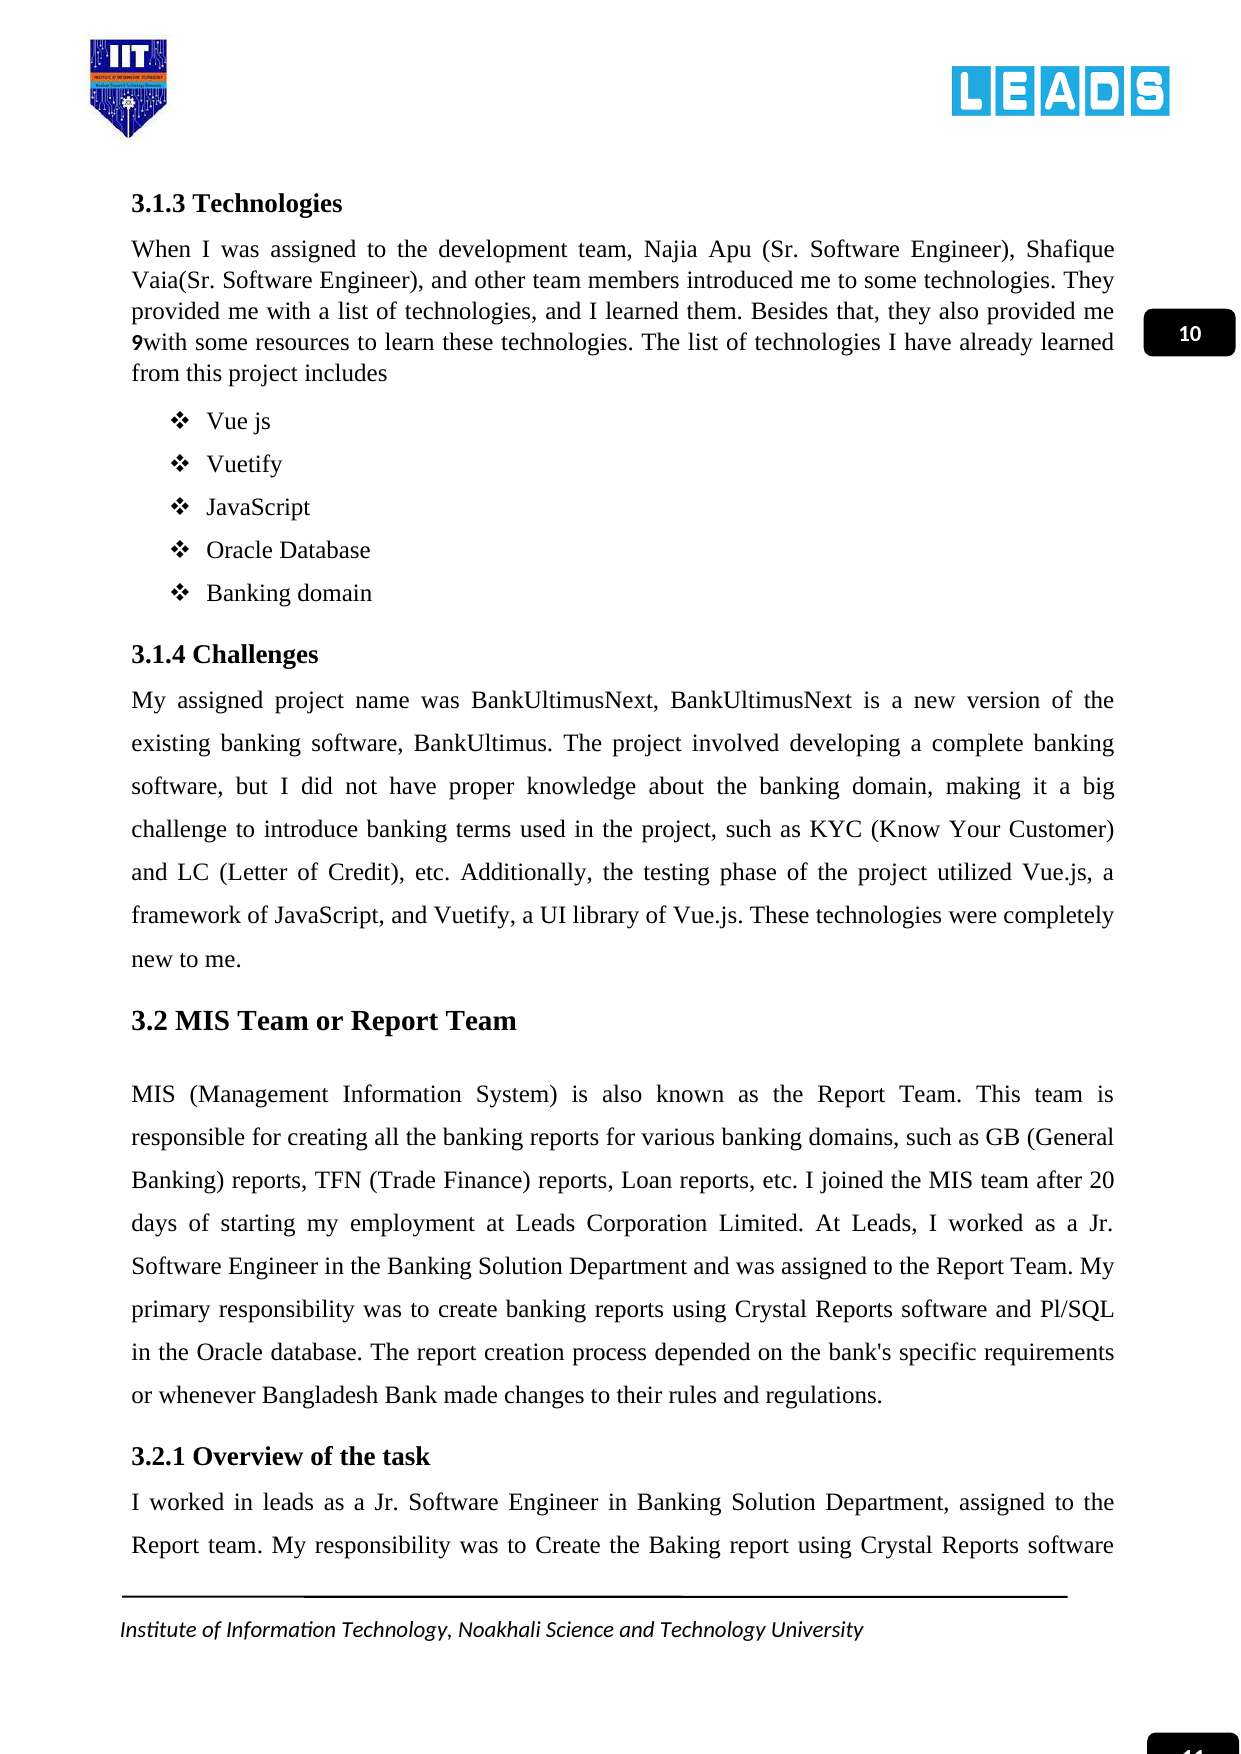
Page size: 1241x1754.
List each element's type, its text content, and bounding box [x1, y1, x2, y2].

picture [69, 35, 188, 142]
list Vuetify [169, 449, 1116, 478]
subtitle 3.2 MIS Team or Report Team [131, 1003, 1116, 1037]
text When I was assigned to the development team, Najia Apu (Sr. Software Engineer), Shafique Vaia(Sr. Software Engineer), and other team members introduced me to some technologies. They provided me with a list of technologies, and I learned them. Besides that, they also provided me 9with some resources to learn these technologies. The list of technologies I have already learned from this project includes [131, 234, 1116, 387]
list Vue js [169, 406, 1116, 435]
picture [947, 60, 1174, 122]
list JavaScript [169, 492, 1116, 521]
subtitle 3.1.3 Technologies [131, 187, 1116, 218]
text MIS (Management Information System) is also known as the Report Team. This team is responsible for creating all the banking reports for various banking domains, such as GB (General Banking) reports, TFN (Trade Finance) reports, Loan reports, etc. I joined the MIS team after 20 days of starting my employment at Leads Corporation Limited. At Leads, I worked as a Jr. Software Engineer in the Banking Solution Department and was assigned to the Report Team. My primary responsibility was to create banking reports using Crystal Reports software and Pl/SQL in the Oracle database. The report creation process depended on the bank's specific requirements or whenever Bangladesh Bank made changes to their rules and regulations. [131, 1079, 1116, 1409]
list Oracle Database [169, 535, 1116, 564]
list Banking domain [169, 578, 1116, 607]
text My assigned project name was BankUltimusNext, BankUltimusNext is a new version of the existing banking software, BankUltimus. The project involved developing a complete banking software, but I did not have proper knowledge about the banking domain, making it a big challenge to introduce banking terms used in the project, such as KYC (Know Your Customer) and LC (Letter of Credit), etc. Additionally, the testing phase of the project utilized Vue.js, a framework of JavaScript, and Vuetify, a UI library of Vue.js. These technologies were completely new to me. [131, 685, 1116, 972]
subtitle 3.2.1 Overview of the task [131, 1440, 1116, 1472]
subtitle 3.1.4 Challenges [131, 638, 1116, 669]
